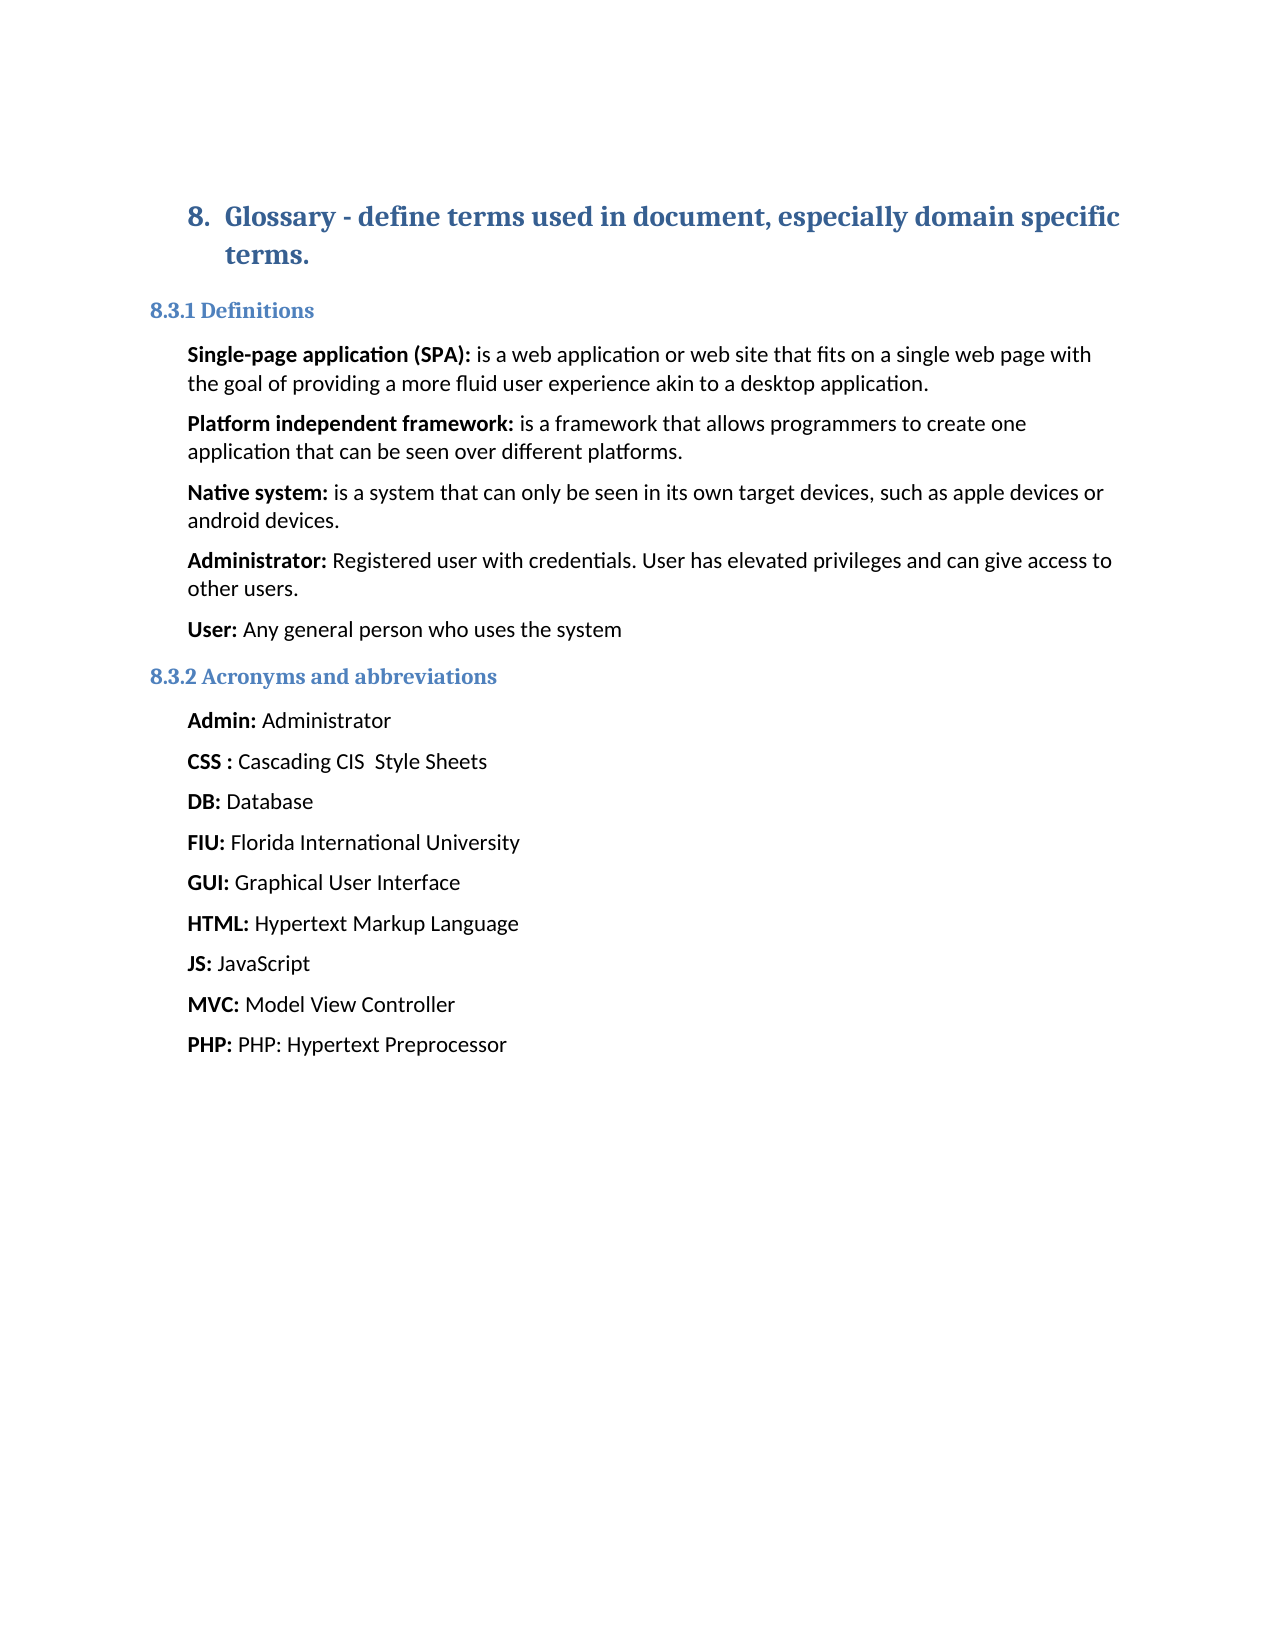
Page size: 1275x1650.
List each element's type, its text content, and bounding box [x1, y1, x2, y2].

text Admin: Administrator [187, 706, 1125, 734]
text Platform independent framework: is a framework that allows programmers to create one application that can be seen over different platforms. [187, 409, 1125, 465]
text HTML: Hypertext Markup Language [187, 909, 1125, 937]
text Native system: is a system that can only be seen in its own target devices, such as apple devices or android devices. [187, 478, 1125, 534]
text CSS : Cascading CIS Style Sheets [187, 747, 1125, 775]
subtitle 8.3.1 Definitions [150, 298, 1125, 324]
text JS: JavaScript [187, 949, 1125, 977]
text User: Any general person who uses the system [187, 615, 1125, 643]
subtitle Glossary - define terms used in document, especially domain specific terms. [187, 200, 1125, 272]
text DB: Database [187, 787, 1125, 815]
text Single-page application (SPA): is a web application or web site that fits on a single web page with the goal of providing a more fluid user experience akin to a desktop application. [187, 341, 1125, 397]
text Administrator: Registered user with credentials. User has elevated privileges and can give access to other users. [187, 546, 1125, 602]
text MVC: Model View Controller [187, 990, 1125, 1018]
text PHP: PHP: Hypertext Preprocessor [187, 1031, 1125, 1058]
text FIU: Florida International University [187, 828, 1125, 856]
text GUI: Graphical User Interface [187, 868, 1125, 896]
subtitle 8.3.2 Acronyms and abbreviations [150, 664, 1125, 690]
